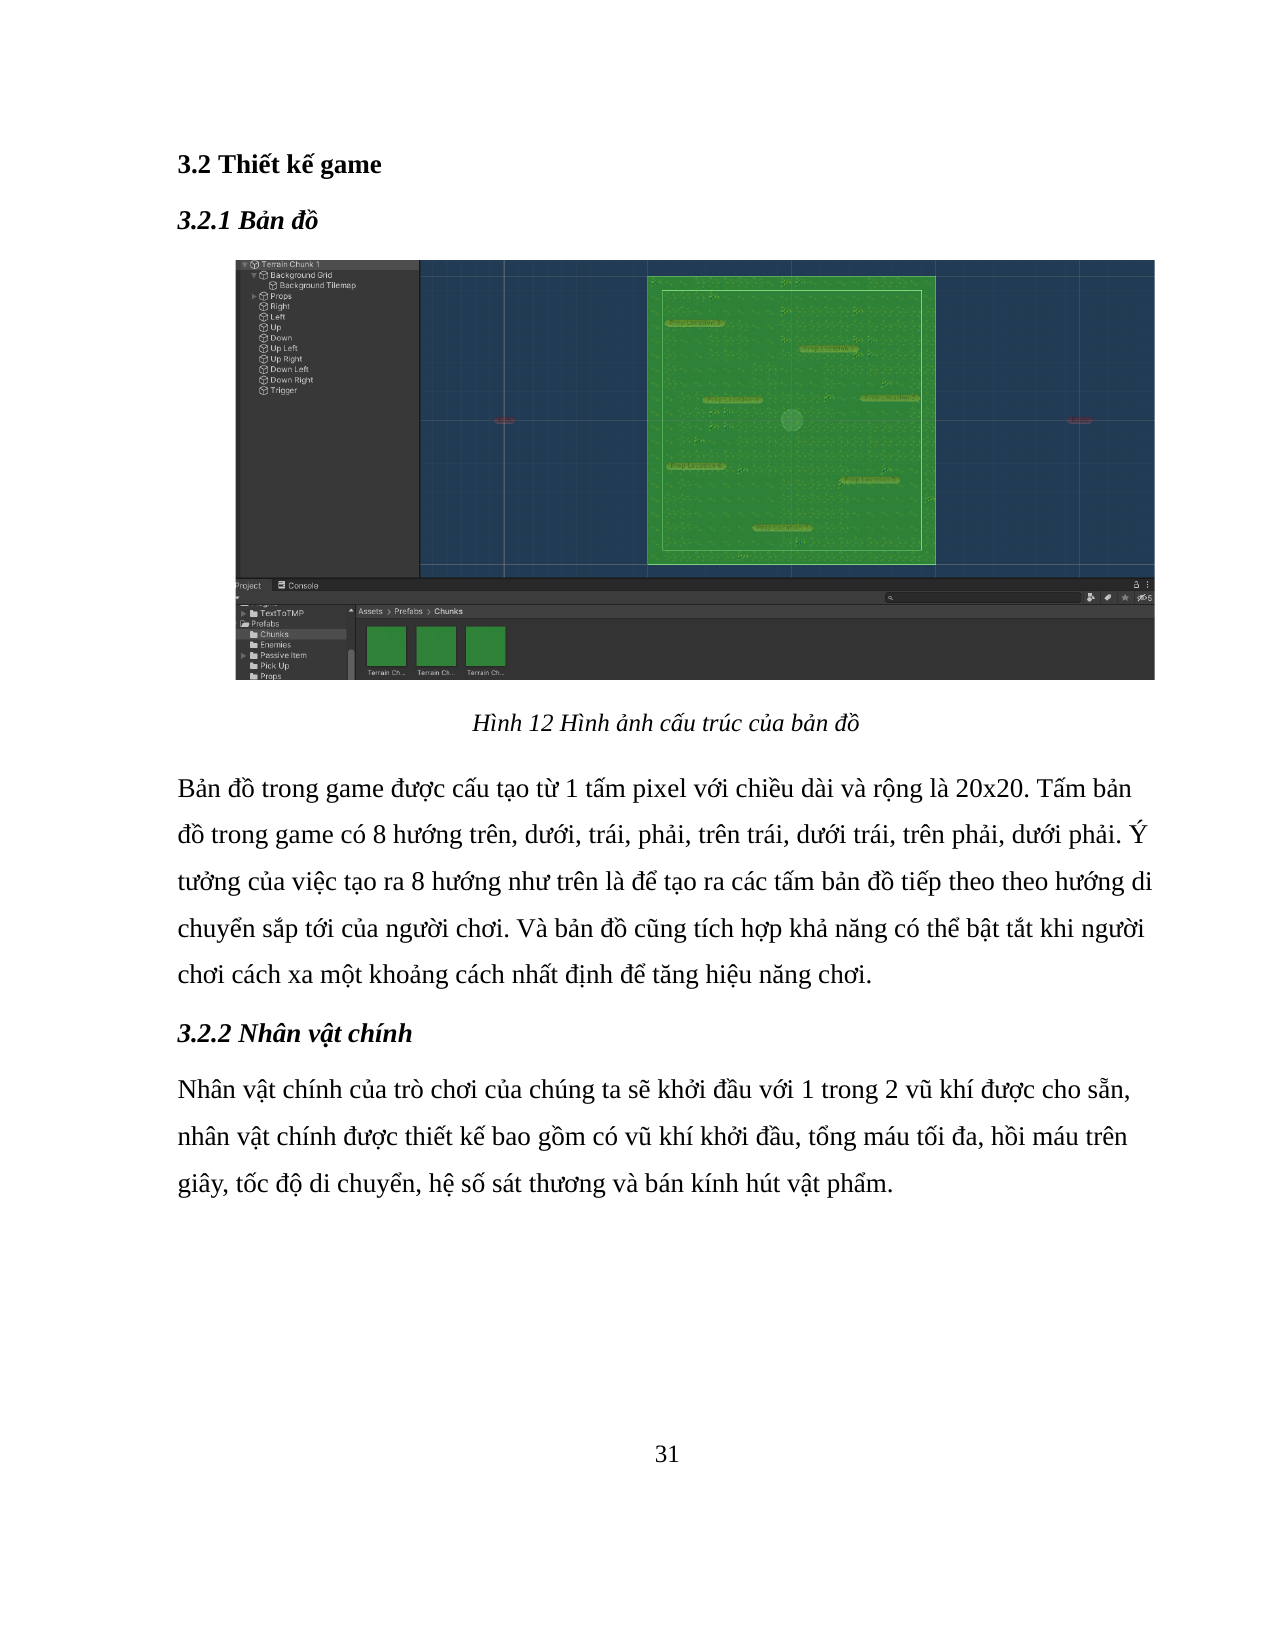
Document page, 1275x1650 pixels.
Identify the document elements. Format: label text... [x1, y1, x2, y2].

subtitle Thiết kế game [177, 148, 1157, 179]
subtitle Nhân vật chính [177, 1017, 1157, 1049]
text Bản đồ trong game được cấu tạo từ 1 tấm pixel với chiều dài và rộng là 20x20. Tấm bản đồ trong game có 8 hướng trên, dưới, trái, phải, trên trái, dưới trái, trên phải, dưới phải. Ý tưởng của việc tạo ra 8 hướng như trên là để tạo ra các tấm bản đồ tiếp theo theo hướng di chuyển sắp tới của người chơi. Và bản đồ cũng tích hợp khả năng có thể bật tắt khi người chơi cách xa một khoảng cách nhất định để tăng hiệu năng chơi. [177, 772, 1157, 989]
picture [235, 260, 1155, 680]
text Nhân vật chính của trò chơi của chúng ta sẽ khởi đầu với 1 trong 2 vũ khí được cho sẵn, nhân vật chính được thiết kế bao gồm có vũ khí khởi đầu, tổng máu tối đa, hồi máu trên giây, tốc độ di chuyển, hệ số sát thương và bán kính hút vật phẩm. [177, 1074, 1157, 1198]
subtitle Bản đồ [177, 204, 1157, 235]
